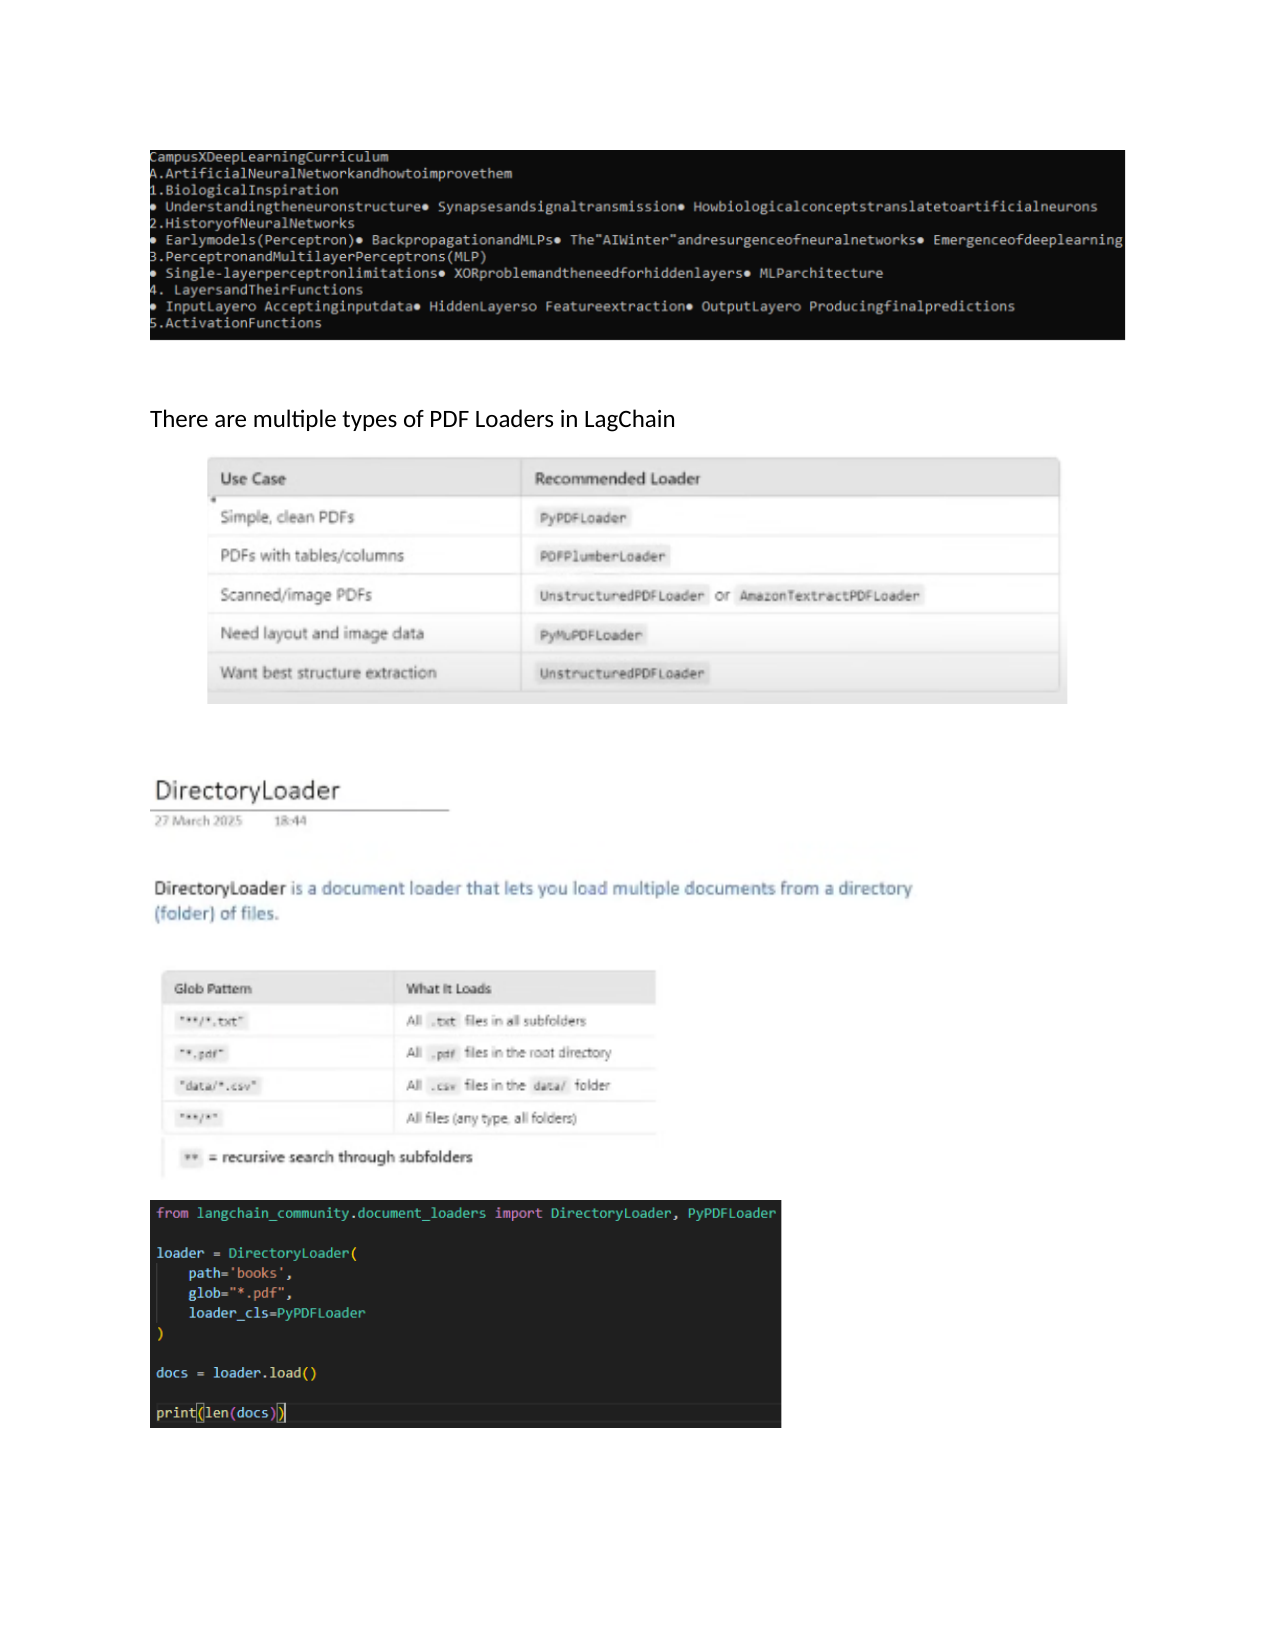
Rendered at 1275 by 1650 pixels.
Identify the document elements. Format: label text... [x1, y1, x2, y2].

picture [150, 776, 919, 1180]
text There are multiple types of PDF Loaders in LagChain [150, 403, 1125, 433]
picture [207, 454, 1068, 704]
picture [150, 150, 1125, 341]
picture [150, 1200, 782, 1428]
